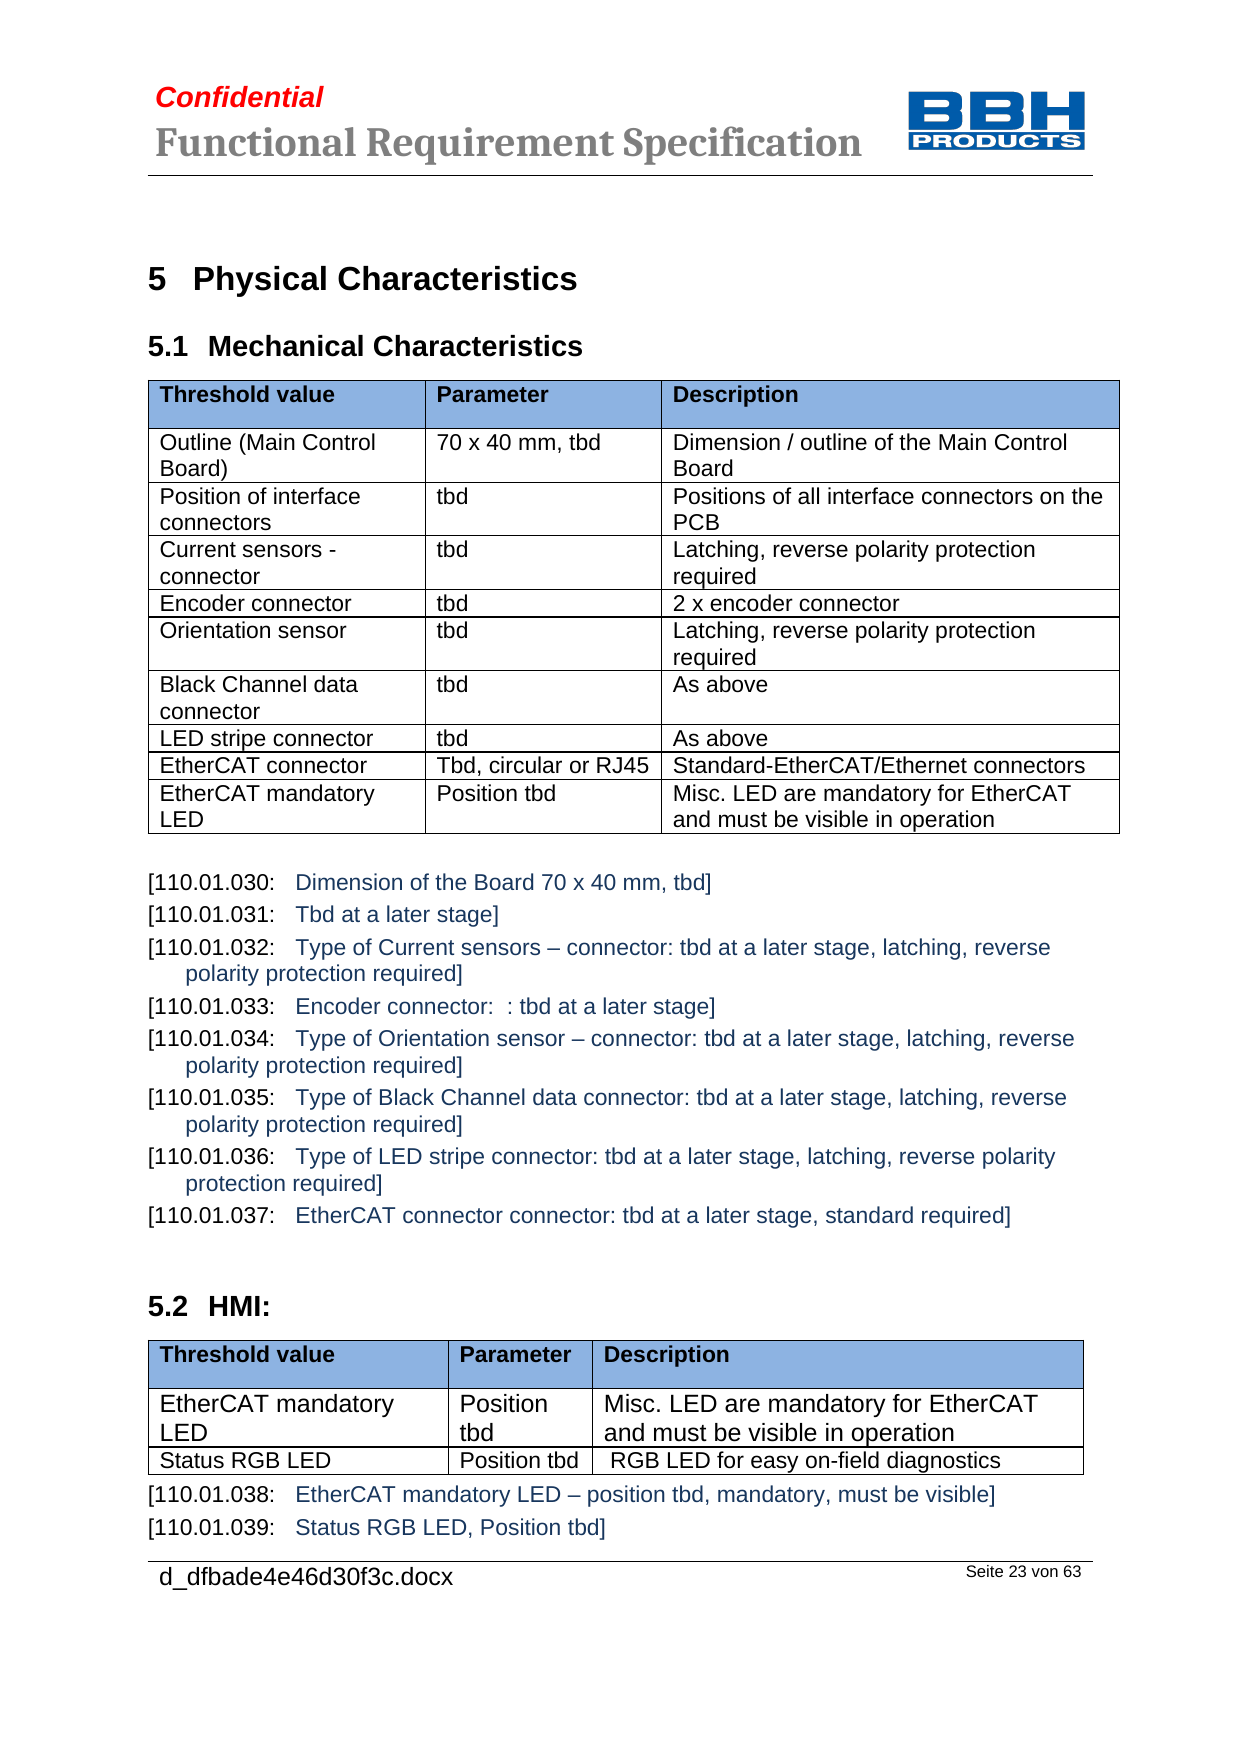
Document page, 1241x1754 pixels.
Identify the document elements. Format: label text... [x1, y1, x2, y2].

text Type of Orientation sensor – connector: tbd at a later stage, latching, reverse polarity protection required] [148, 1025, 1093, 1078]
table_cell RGB LED for easy on-field diagnostics [593, 1448, 1083, 1474]
table_cell Encoder connector [149, 590, 425, 616]
text EtherCAT mandatory LED – position tbd, mandatory, must be visible] [148, 1481, 1093, 1507]
table_cell Misc. LED are mandatory for EtherCAT and must be visible in operation [662, 780, 1119, 832]
table_header Threshold value [149, 1341, 448, 1388]
table_cell Latching, reverse polarity protection required [662, 618, 1119, 670]
table_cell Latching, reverse polarity protection required [662, 536, 1119, 589]
table_cell Position of interface connectors [149, 483, 425, 535]
table_cell Positions of all interface connectors on the PCB [662, 483, 1119, 535]
table_cell Outline (Main Control Board) [149, 429, 425, 482]
text Type of Black Channel data connector: tbd at a later stage, latching, reverse polarity protection required] [148, 1084, 1093, 1137]
text Type of Current sensors – connector: tbd at a later stage, latching, reverse polarity protection required] [148, 934, 1093, 986]
table_cell tbd [426, 671, 661, 724]
table_cell tbd [426, 536, 661, 589]
table_cell EtherCAT mandatory LED [149, 1389, 448, 1446]
text Dimension of the Board 70 x 40 mm, tbd] [148, 868, 1093, 895]
table_cell tbd [426, 618, 661, 670]
table_cell Misc. LED are mandatory for EtherCAT and must be visible in operation [593, 1389, 1083, 1446]
subtitle Mechanical Characteristics [148, 328, 1093, 362]
table_cell Standard-EtherCAT/Ethernet connectors [662, 753, 1119, 779]
table_header Threshold value [149, 381, 425, 428]
table_header Parameter [426, 381, 661, 428]
subtitle Physical Characteristics [148, 259, 1093, 298]
table_cell 70 x 40 mm, tbd [426, 429, 661, 482]
table_cell EtherCAT connector [149, 753, 425, 779]
table_cell Tbd, circular or RJ45 [426, 753, 661, 779]
table_cell Orientation sensor [149, 618, 425, 670]
text Type of LED stripe connector: tbd at a later stage, latching, reverse polarity protection required] [148, 1143, 1093, 1196]
table_cell As above [662, 725, 1119, 751]
table_cell EtherCAT mandatory LED [149, 780, 425, 832]
table_cell Position tbd [449, 1389, 592, 1446]
table_cell Black Channel data connector [149, 671, 425, 724]
table_header Description [662, 381, 1119, 428]
table_cell tbd [426, 590, 661, 616]
table_cell Current sensors - connector [149, 536, 425, 589]
text Encoder connector: : tbd at a later stage] [148, 993, 1093, 1019]
table_cell As above [662, 671, 1119, 724]
text Tbd at a later stage] [148, 901, 1093, 927]
table_cell 2 x encoder connector [662, 590, 1119, 616]
table_cell Position tbd [449, 1448, 592, 1474]
text EtherCAT connector connector: tbd at a later stage, standard required] [148, 1202, 1093, 1228]
table_cell Position tbd [426, 780, 661, 832]
table_cell tbd [426, 483, 661, 535]
table_header Parameter [449, 1341, 592, 1388]
table_header Description [593, 1341, 1083, 1388]
table_cell Dimension / outline of the Main Control Board [662, 429, 1119, 482]
table_cell Status RGB LED [149, 1448, 448, 1474]
subtitle HMI: [148, 1288, 1093, 1322]
picture [907, 90, 1086, 151]
table_cell LED stripe connector [149, 725, 425, 751]
text Status RGB LED, Position tbd] [148, 1514, 1093, 1540]
table_cell tbd [426, 725, 661, 751]
